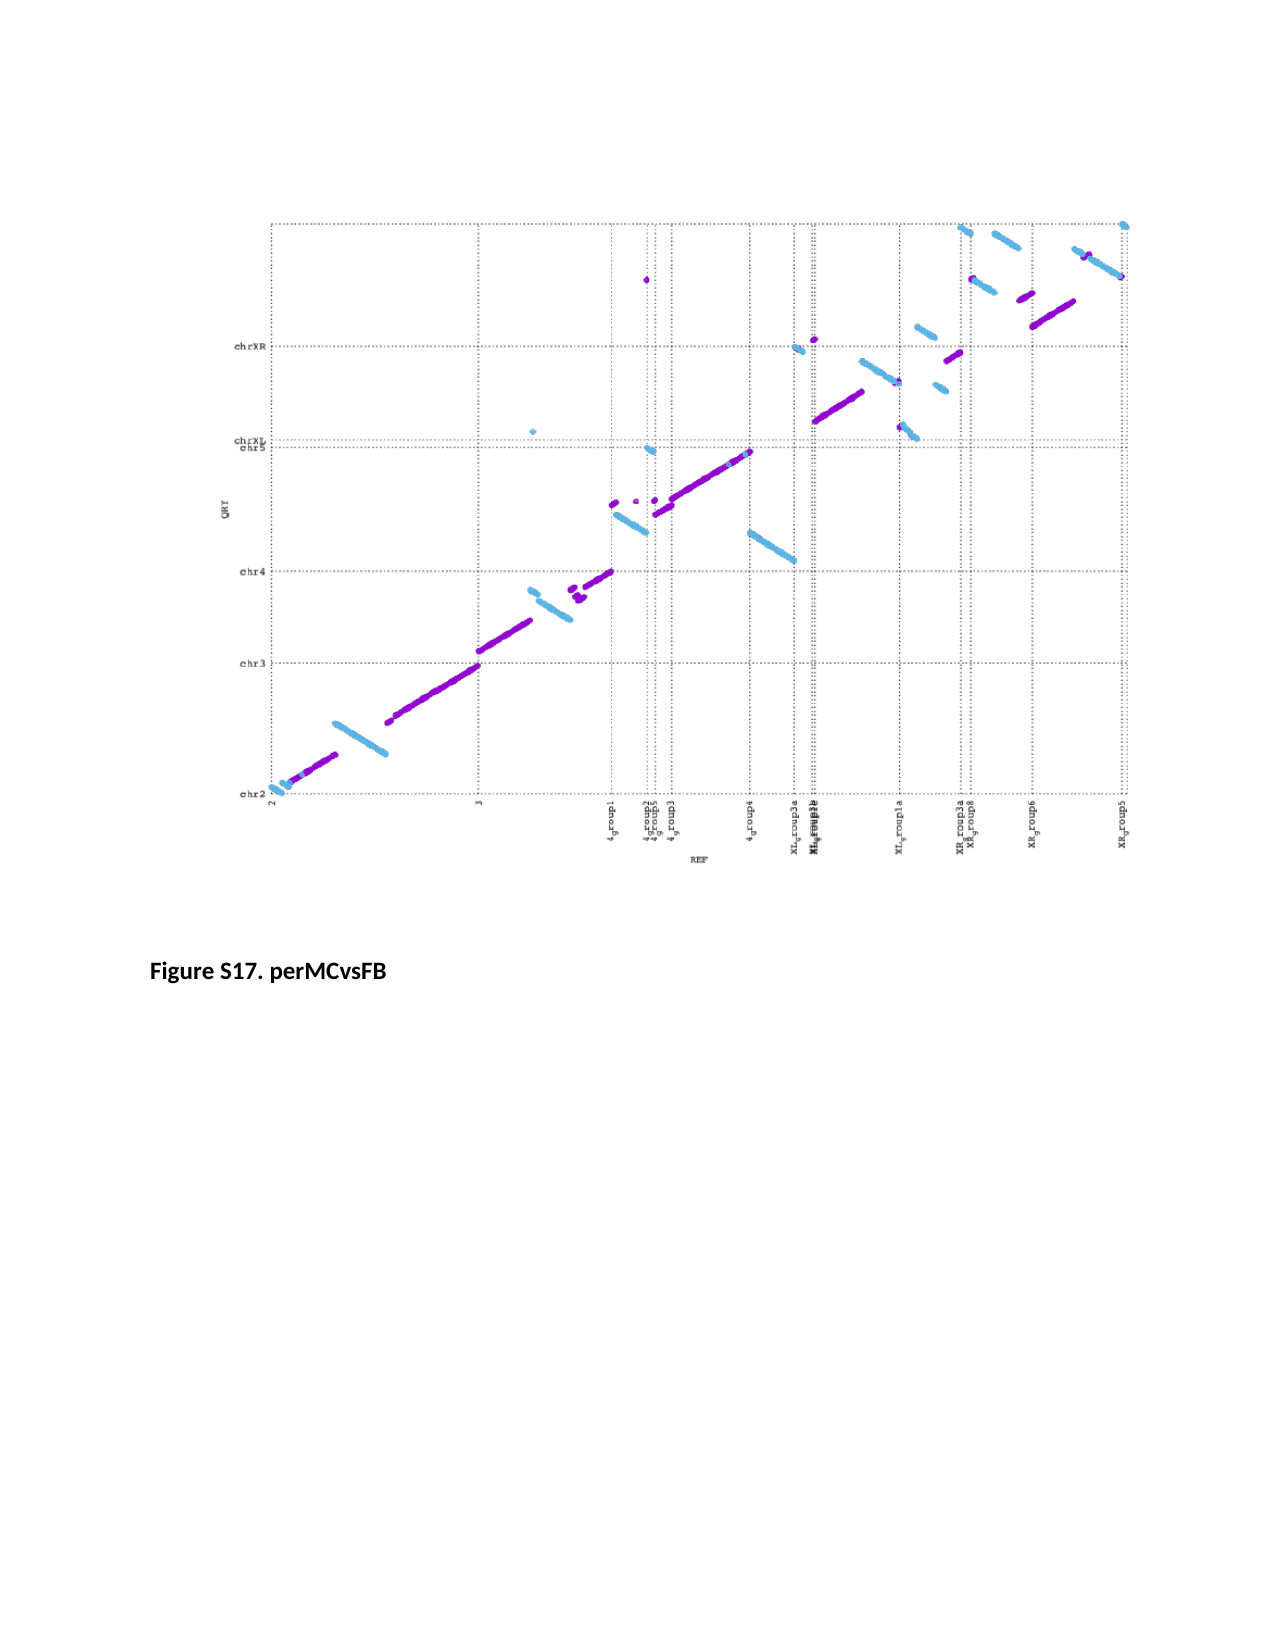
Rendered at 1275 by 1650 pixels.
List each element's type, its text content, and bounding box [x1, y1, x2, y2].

text Figure S17. perMCvsFB [150, 955, 1125, 986]
